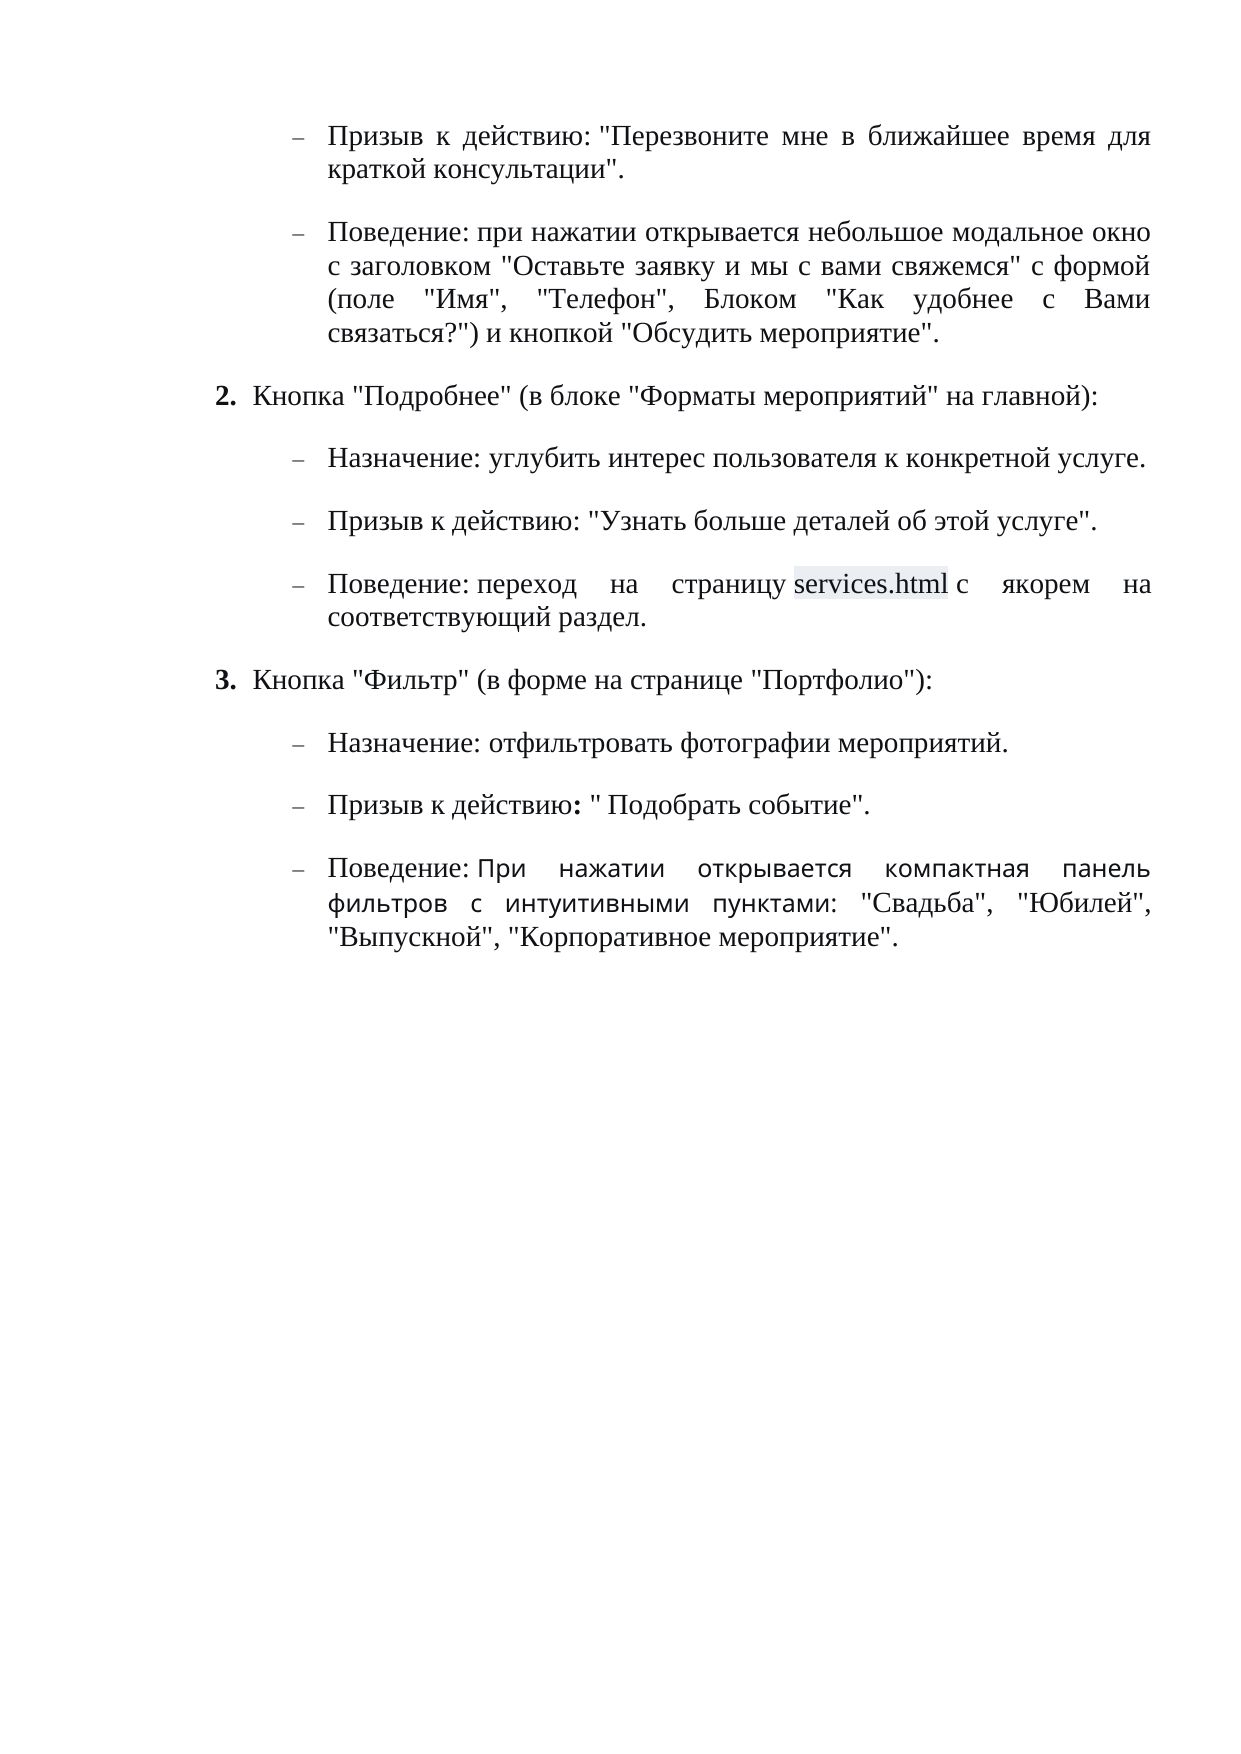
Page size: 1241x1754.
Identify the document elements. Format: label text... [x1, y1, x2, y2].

list Поведение: переход на страницу services.html с якорем на соответствующий раздел. [290, 566, 1152, 633]
list Кнопка "Фильтр" (в форме на странице "Портфолио"): [215, 662, 1152, 696]
list Назначение: углубить интерес пользователя к конкретной услуге. [290, 440, 1152, 474]
list Призыв к действию: "Перезвоните мне в ближайшее время для краткой консультации". [290, 118, 1152, 185]
list Поведение: при нажатии открывается небольшое модальное окно с заголовком "Оставьте заявку и мы с вами свяжемся" с формой (поле "Имя", "Телефон", Блоком "Как удобнее с Вами связаться?") и кнопкой "Обсудить мероприятие". [290, 214, 1152, 348]
list Призыв к действию: " Подобрать событие". [290, 787, 1152, 821]
list Призыв к действию: "Узнать больше деталей об этой услуге". [290, 503, 1152, 537]
list Назначение: отфильтровать фотографии мероприятий. [290, 725, 1152, 758]
list Кнопка "Подробнее" (в блоке "Форматы мероприятий" на главной): [215, 378, 1152, 411]
list Поведение: При нажатии открывается компактная панель фильтров с интуитивными пунктами: "Свадьба", "Юбилей", "Выпускной", "Корпоративное мероприятие". [290, 850, 1152, 953]
